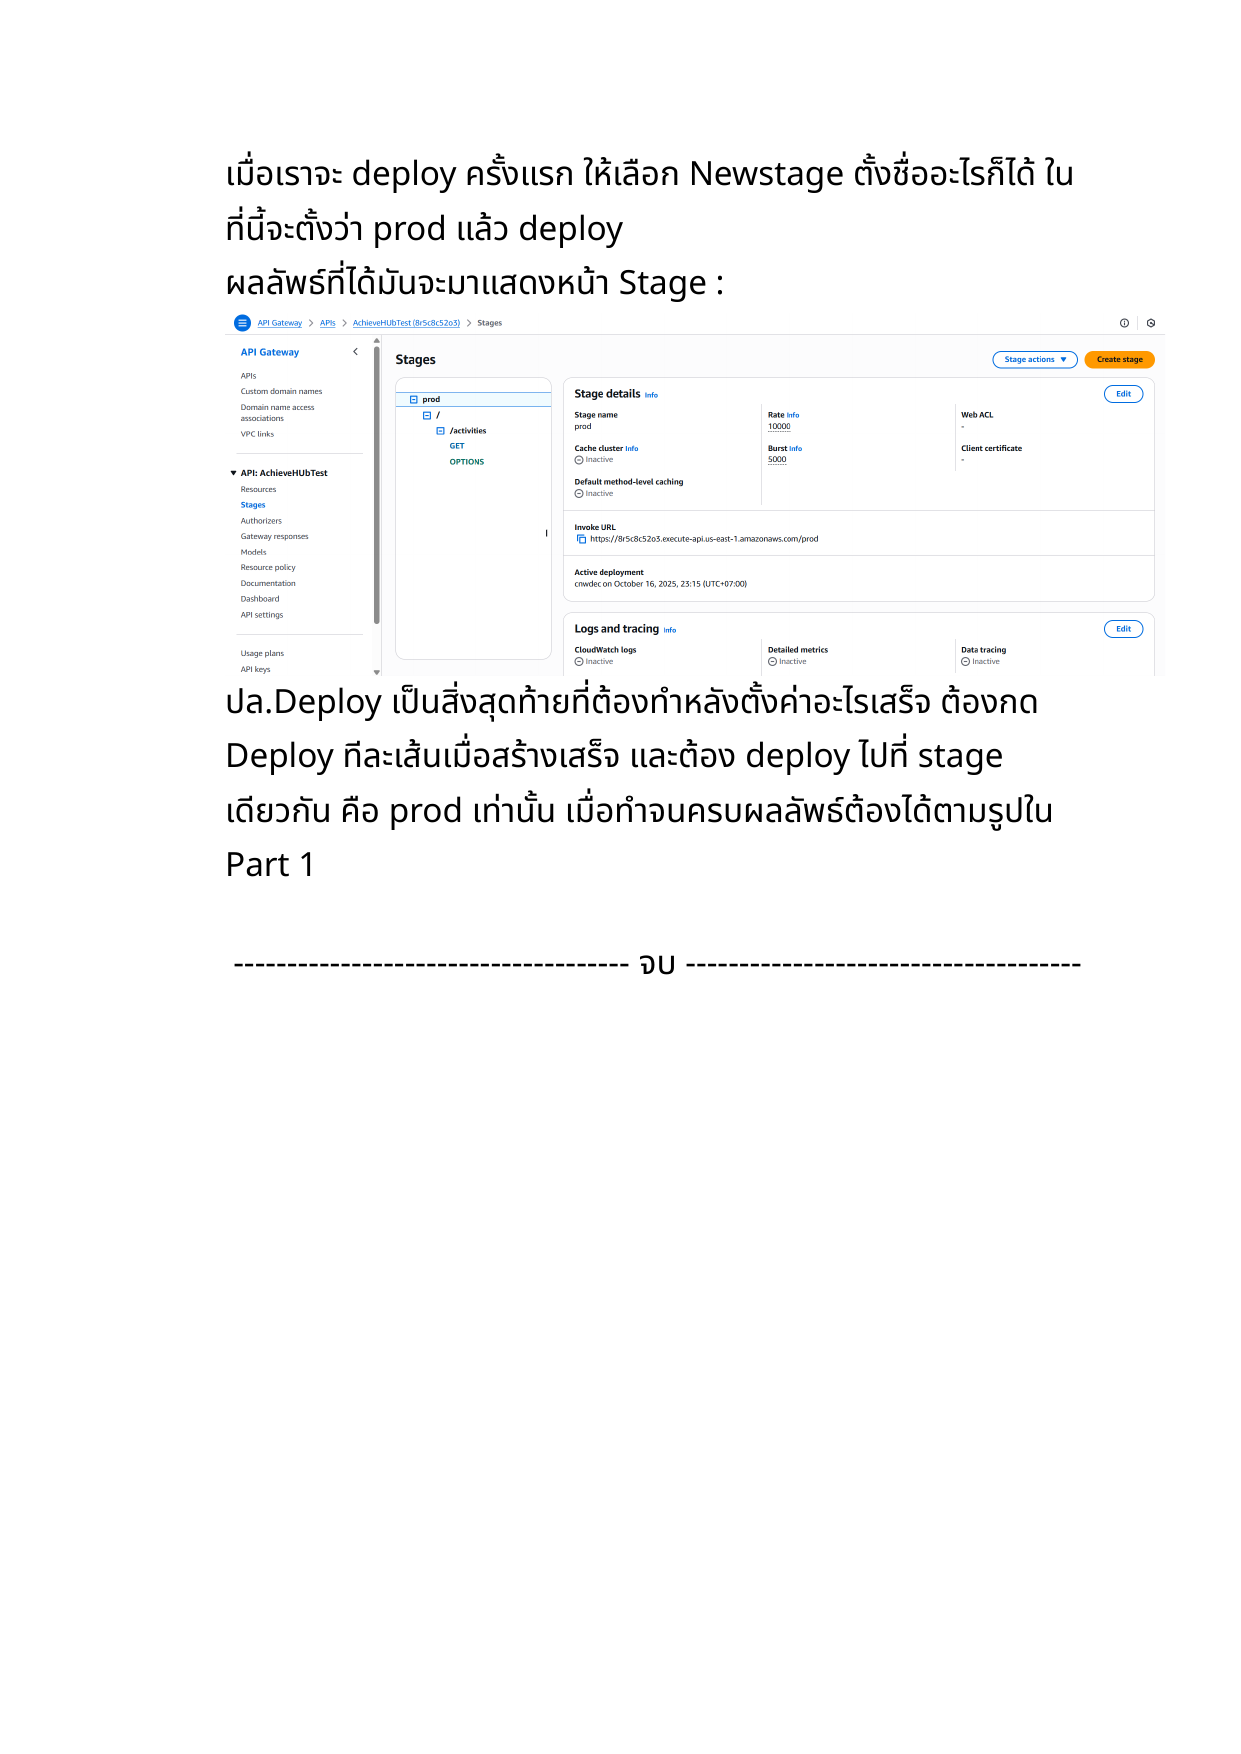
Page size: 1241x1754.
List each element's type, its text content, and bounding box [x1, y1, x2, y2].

picture [225, 313, 1166, 676]
list ปล.Deploy เป็นสิ่งสุดท้ายที่ต้องทำหลังตั้งค่าอะไรเสร็จ ต้องกด Deploy ทีละเส้นเมื่อสร้างเสร็จ และต้อง deploy ไปที่ stage เดียวกัน คือ prod เท่านั้น เมื่อทำจนครบผลลัพธ์ต้องได้ตามรูปใน Part 1 [225, 678, 1090, 886]
list ------------------------------------- จบ ------------------------------------- [225, 939, 1090, 989]
list ผลลัพธ์ที่ได้มันจะมาแสดงหน้า Stage : [225, 259, 1090, 310]
list เมื่อเราจะ deploy ครั้งแรก ให้เลือก Newstage ตั้งชื่ออะไรก็ได้ ในที่นี้จะตั้งว่า prod แล้ว deploy [225, 150, 1090, 255]
